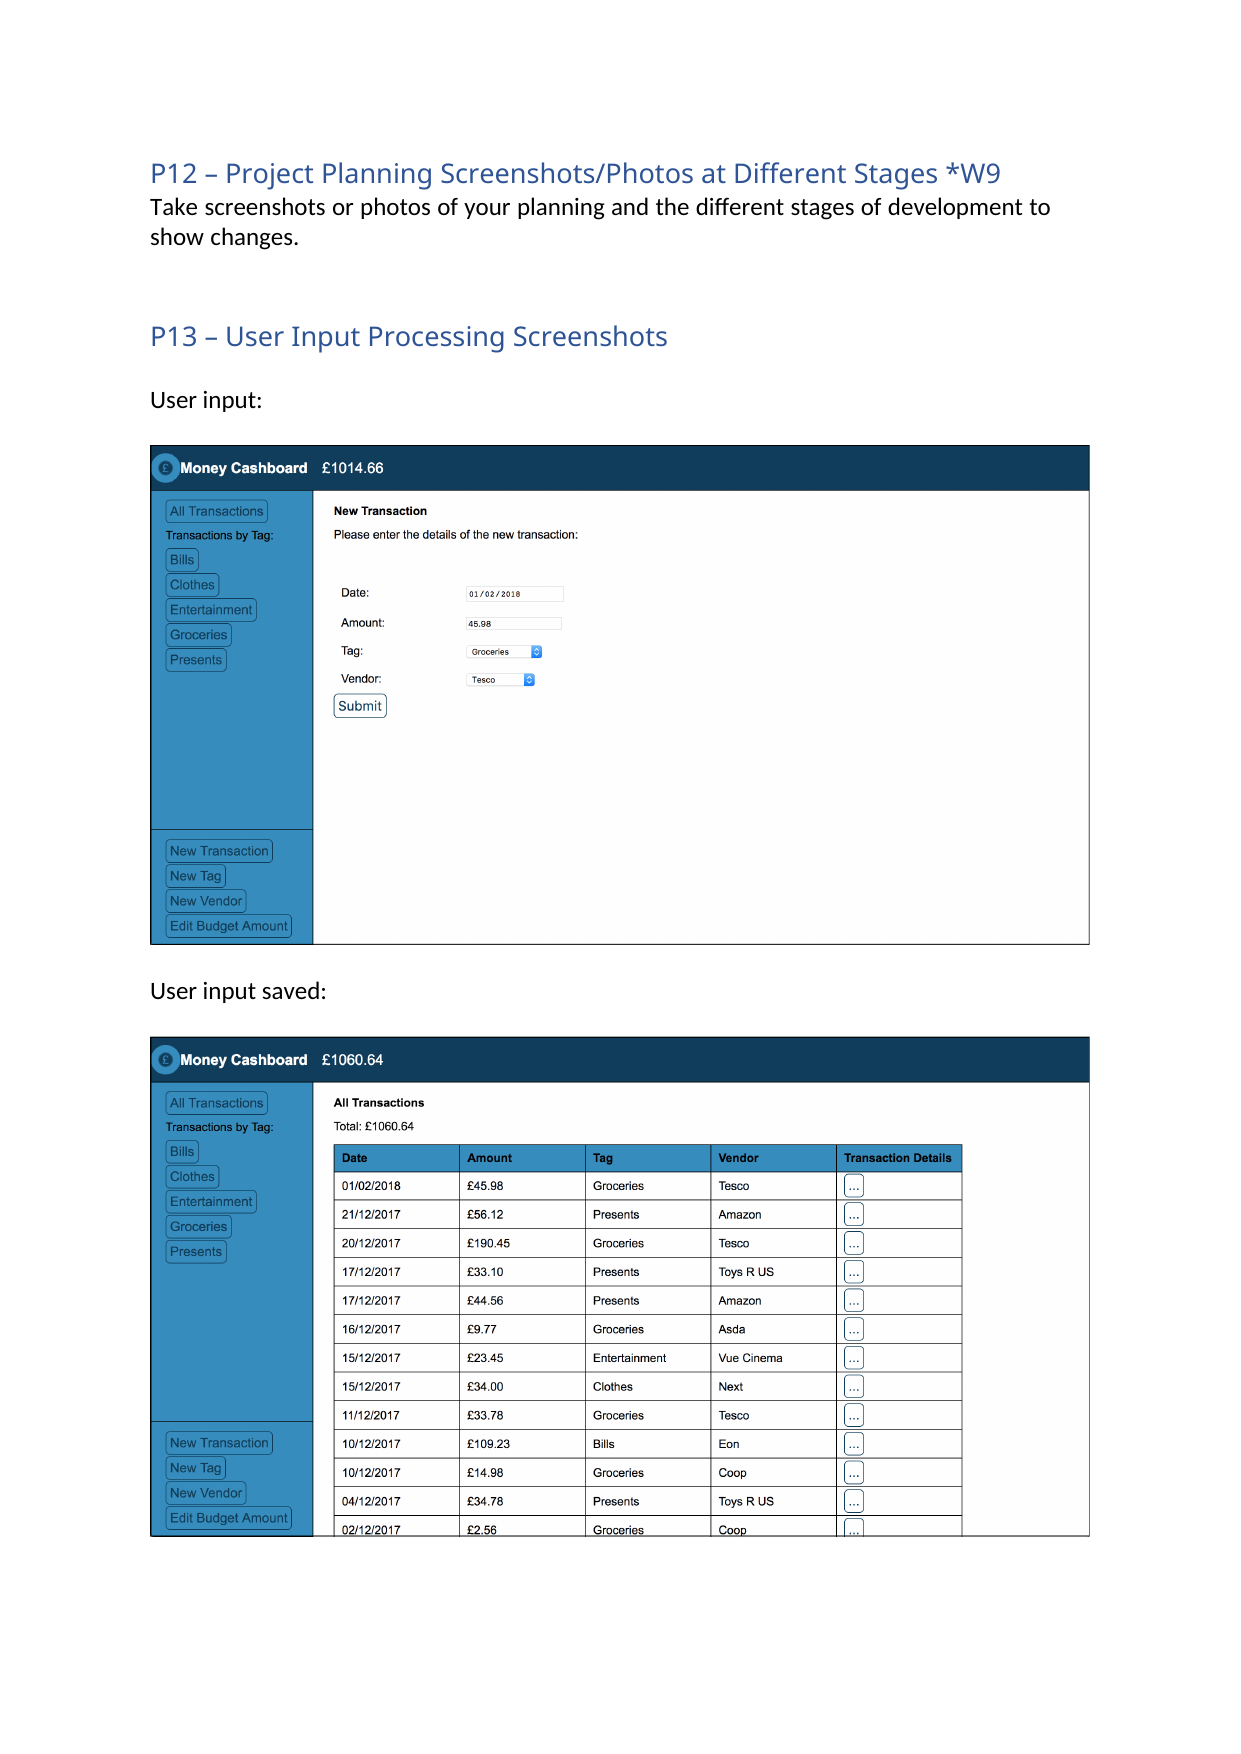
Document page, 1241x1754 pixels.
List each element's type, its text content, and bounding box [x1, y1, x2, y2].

text User input: [150, 385, 1090, 415]
subtitle P12 – Project Planning Screenshots/Photos at Different Stages *W9 [150, 154, 1090, 191]
subtitle P13 – User Input Processing Screenshots [150, 317, 1090, 354]
picture [150, 1036, 1090, 1537]
text Take screenshots or photos of your planning and the different stages of development to show changes. [150, 191, 1090, 252]
picture [150, 445, 1090, 945]
text User input saved: [150, 975, 1090, 1006]
